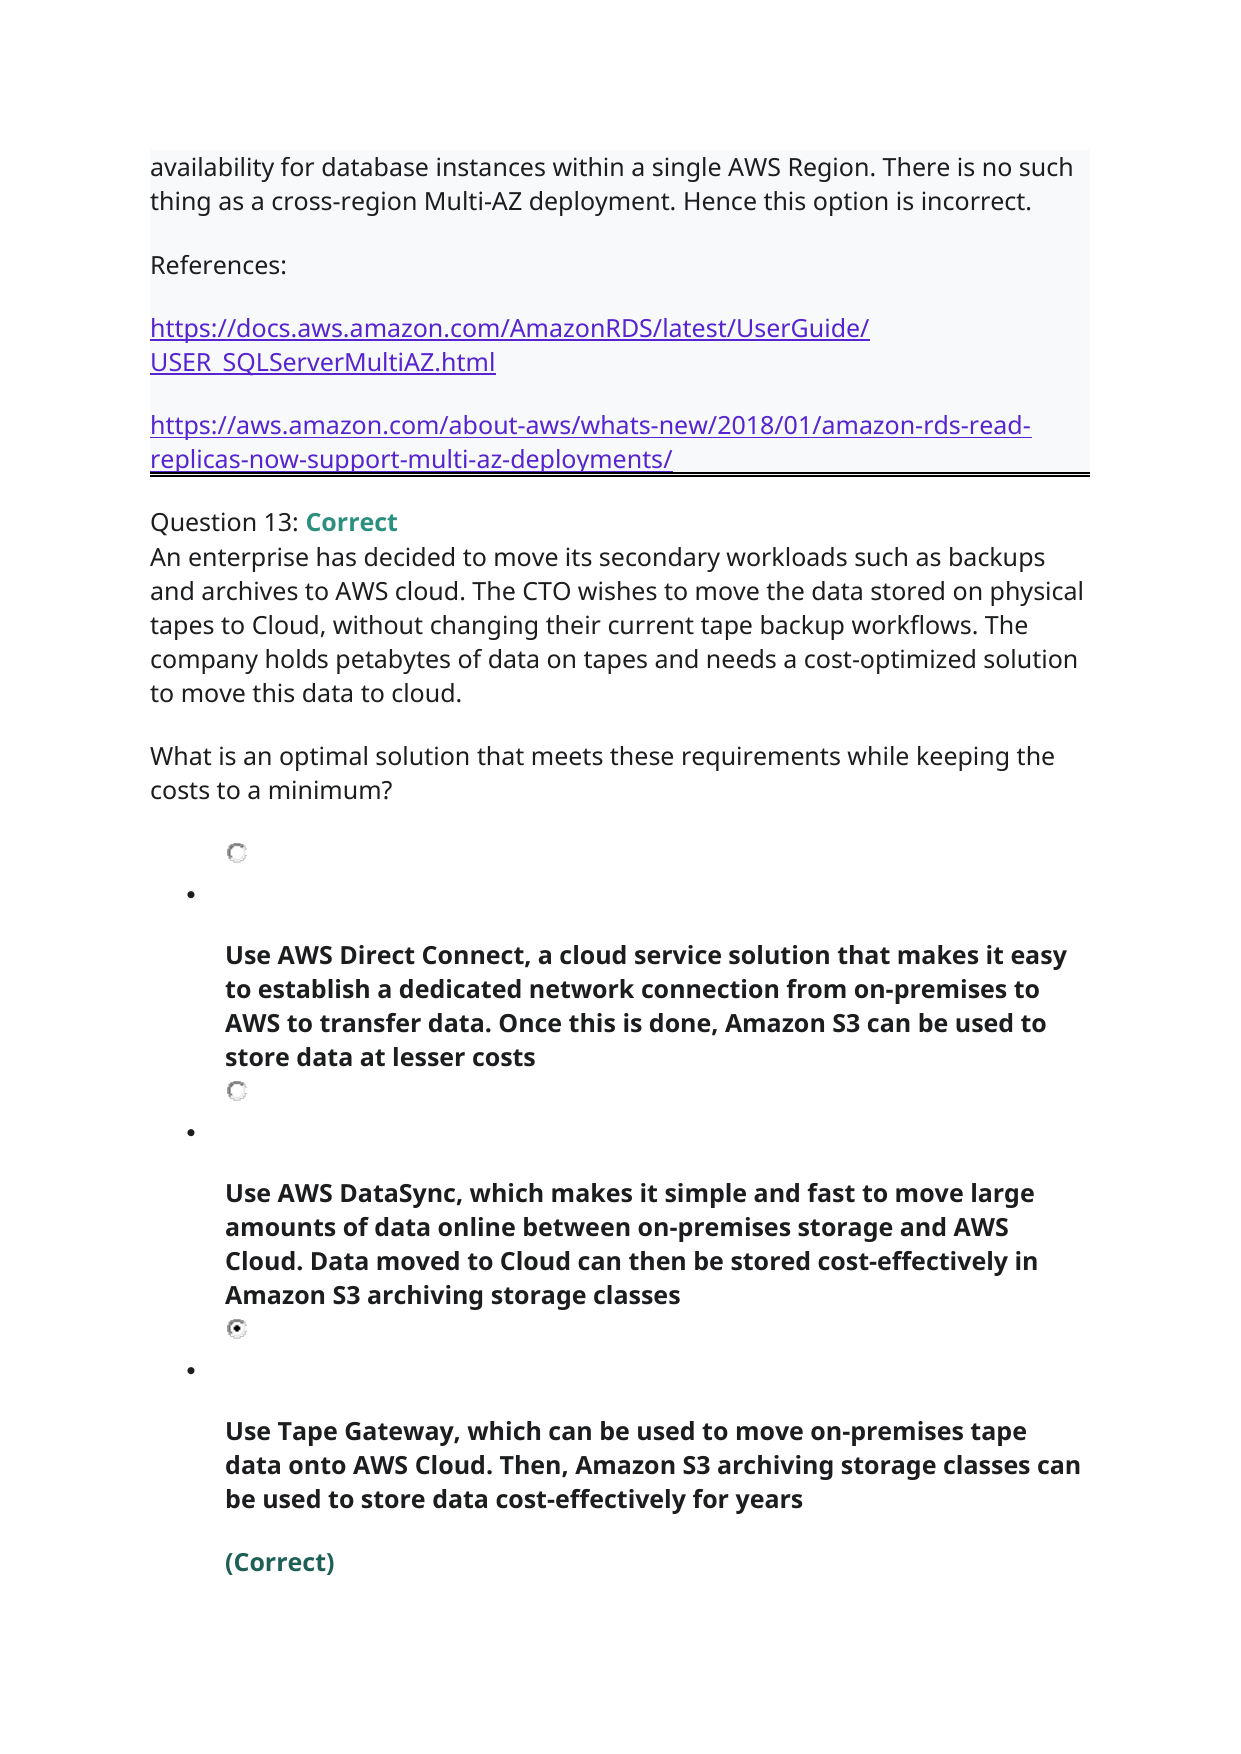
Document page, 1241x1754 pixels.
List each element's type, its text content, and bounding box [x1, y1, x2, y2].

text Use AWS Direct Connect, a cloud service solution that makes it easy to establish a dedicated network connection from on-premises to AWS to transfer data. Once this is done, Amazon S3 can be used to store data at lesser costs [225, 938, 1090, 1074]
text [150, 150, 1090, 218]
text An enterprise has decided to move its secondary workloads such as backups and archives to AWS cloud. The CTO wishes to move the data stored on physical tapes to Cloud, without changing their current tape backup workflows. The company holds petabytes of data on tapes and needs a cost-optimized solution to move this data to cloud. [150, 539, 1090, 709]
text References: [150, 247, 1090, 281]
text Question 13: Correct [150, 505, 1090, 539]
text https://aws.amazon.com/about-aws/whats-new/2018/01/amazon-rds-read-replicas-now-support-multi-az-deployments/ [150, 408, 1090, 472]
text What is an optimal solution that meets these requirements while keeping the costs to a minimum? [150, 739, 1090, 807]
text (Correct) [225, 1545, 1090, 1579]
text Use Tape Gateway, which can be used to move on-premises tape data onto AWS Cloud. Then, Amazon S3 archiving storage classes can be used to store data cost-effectively for years [225, 1413, 1090, 1516]
text https://docs.aws.amazon.com/AmazonRDS/latest/UserGuide/USER_SQLServerMultiAZ.html [150, 311, 1090, 379]
text Use AWS DataSync, which makes it simple and fast to move large amounts of data online between on-premises storage and AWS Cloud. Data moved to Cloud can then be stored cost-effectively in Amazon S3 archiving storage classes [225, 1176, 1090, 1312]
